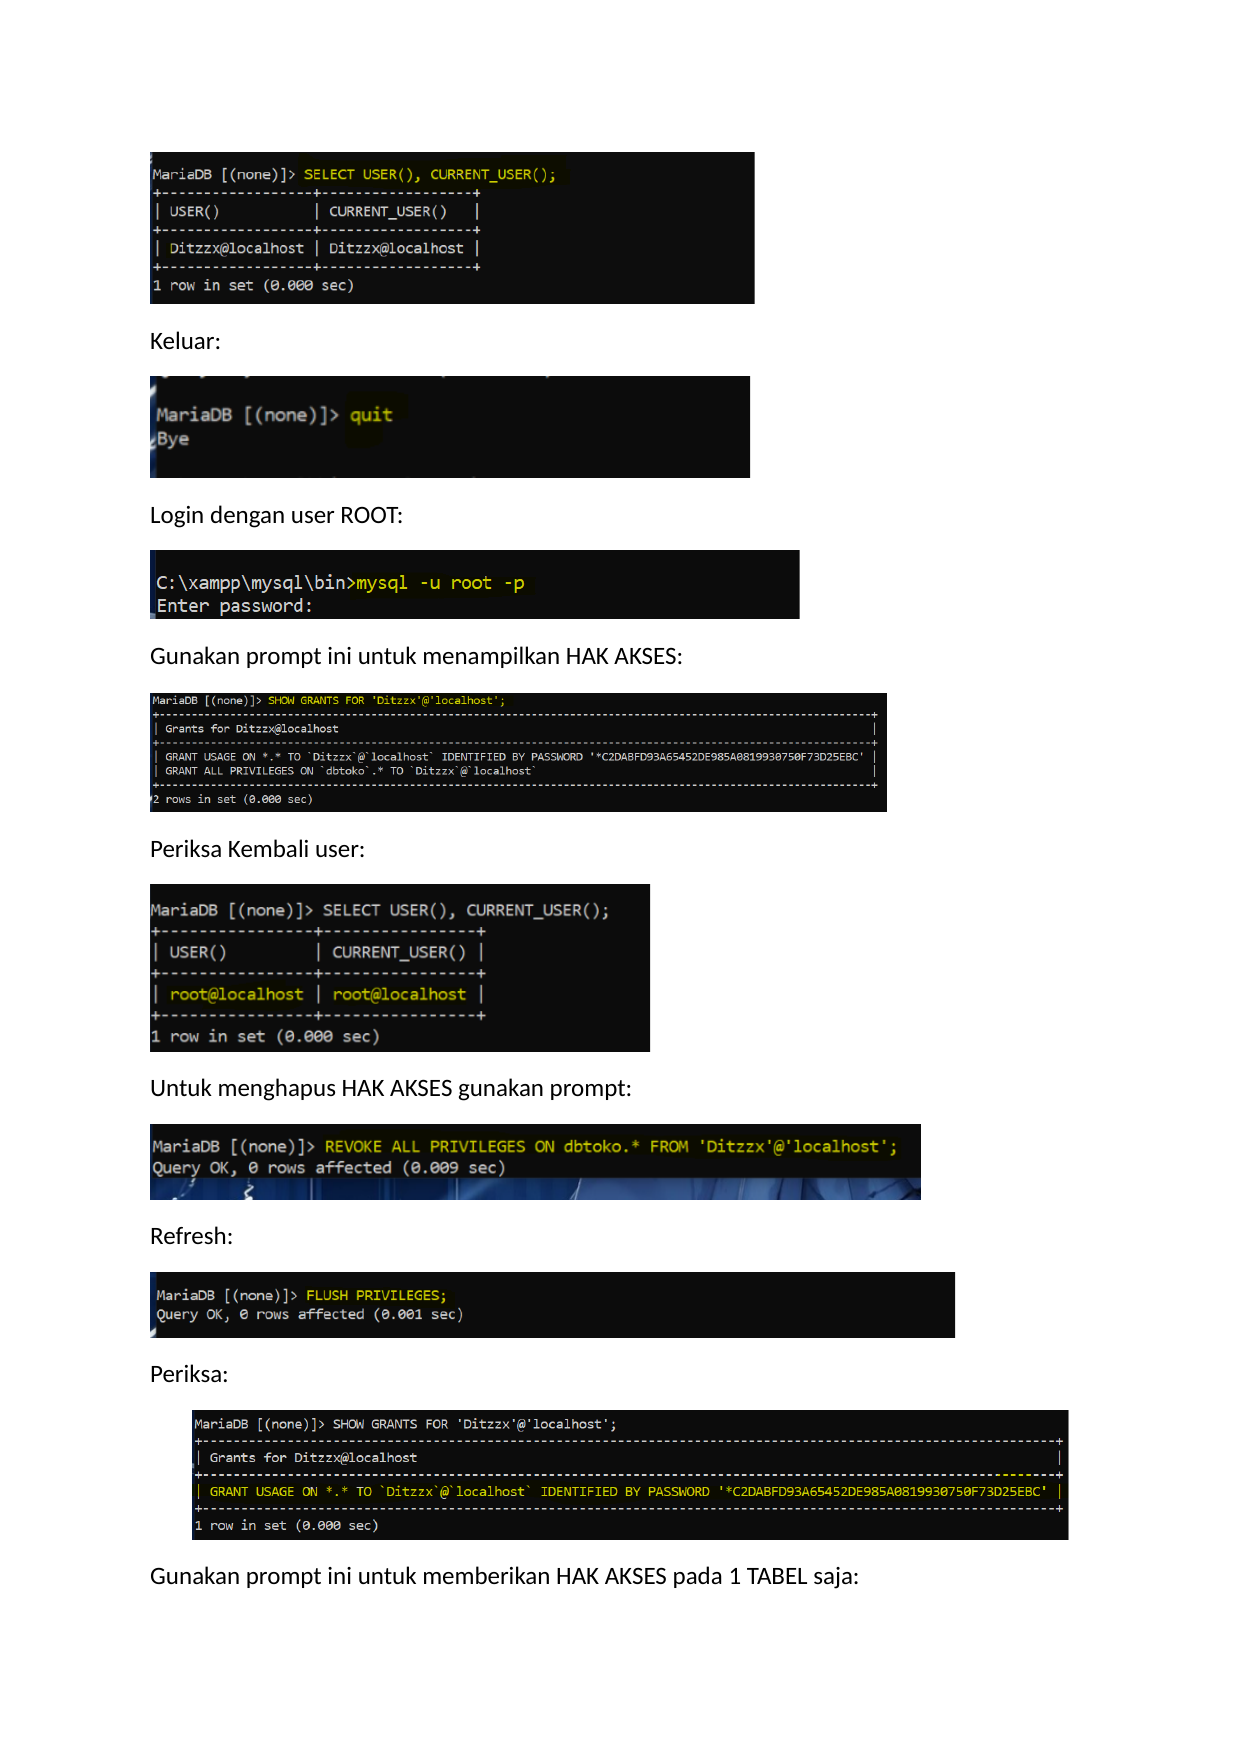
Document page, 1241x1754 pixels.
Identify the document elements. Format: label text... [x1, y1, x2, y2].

picture [150, 691, 887, 812]
text Periksa: [150, 1358, 1090, 1389]
text Gunakan prompt ini untuk memberikan HAK AKSES pada 1 TABEL saja: [150, 1560, 1090, 1591]
text Keluar: [150, 325, 1090, 356]
picture [150, 376, 750, 478]
text Login dengan user ROOT: [150, 499, 1090, 529]
picture [150, 884, 650, 1052]
text Gunakan prompt ini untuk menampilkan HAK AKSES: [150, 640, 1090, 671]
text Untuk menghapus HAK AKSES gunakan prompt: [150, 1073, 1090, 1103]
text Periksa Kembali user: [150, 833, 1090, 864]
text Refresh: [150, 1220, 1090, 1251]
picture [150, 1410, 1093, 1540]
picture [150, 150, 755, 304]
picture [150, 1272, 956, 1338]
picture [150, 550, 800, 619]
picture [150, 1124, 921, 1200]
